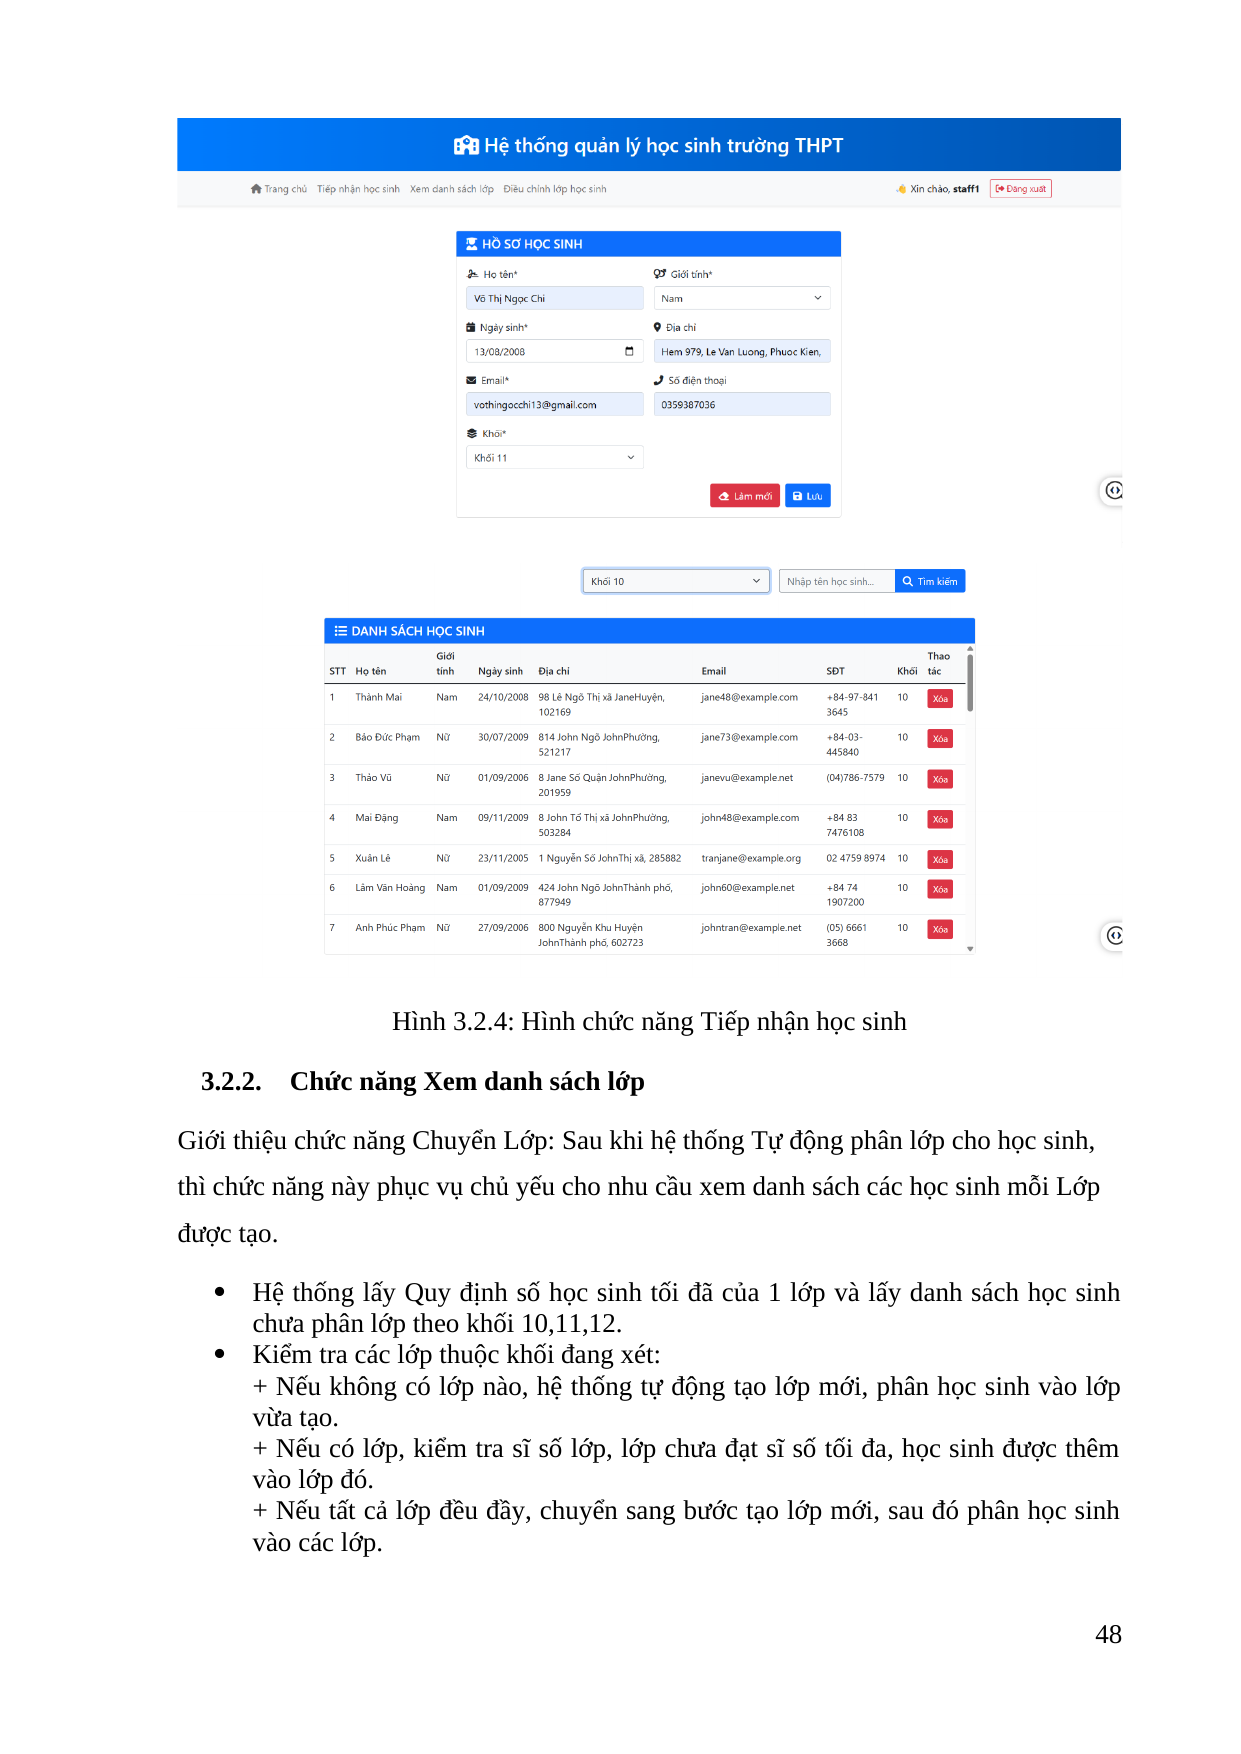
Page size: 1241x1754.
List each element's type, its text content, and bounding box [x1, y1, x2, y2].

list + Nếu tất cả lớp đều đầy, chuyển sang bước tạo lớp mới, sau đó phân học sinh vào các lớp. [252, 1494, 1122, 1557]
picture [177, 563, 1123, 978]
list Hệ thống lấy Quy định số học sinh tối đã của 1 lớp và lấy danh sách học sinh chưa phân lớp theo khối 10,11,12. [215, 1276, 1122, 1339]
subtitle Chức năng Xem danh sách lớp [201, 1064, 1122, 1096]
list + Nếu không có lớp nào, hệ thống tự động tạo lớp mới, phân học sinh vào lớp vừa tạo. [252, 1370, 1122, 1432]
list Kiểm tra các lớp thuộc khối đang xét: [215, 1339, 1122, 1370]
picture [177, 118, 1123, 548]
text Giới thiệu chức năng Chuyển Lớp: Sau khi hệ thống Tự động phân lớp cho học sinh, thì chức năng này phục vụ chủ yếu cho nhu cầu xem danh sách các học sinh mỗi Lớp được tạo. [177, 1124, 1122, 1248]
list + Nếu có lớp, kiểm tra sĩ số lớp, lớp chưa đạt sĩ số tối đa, học sinh được thêm vào lớp đó. [252, 1432, 1122, 1494]
